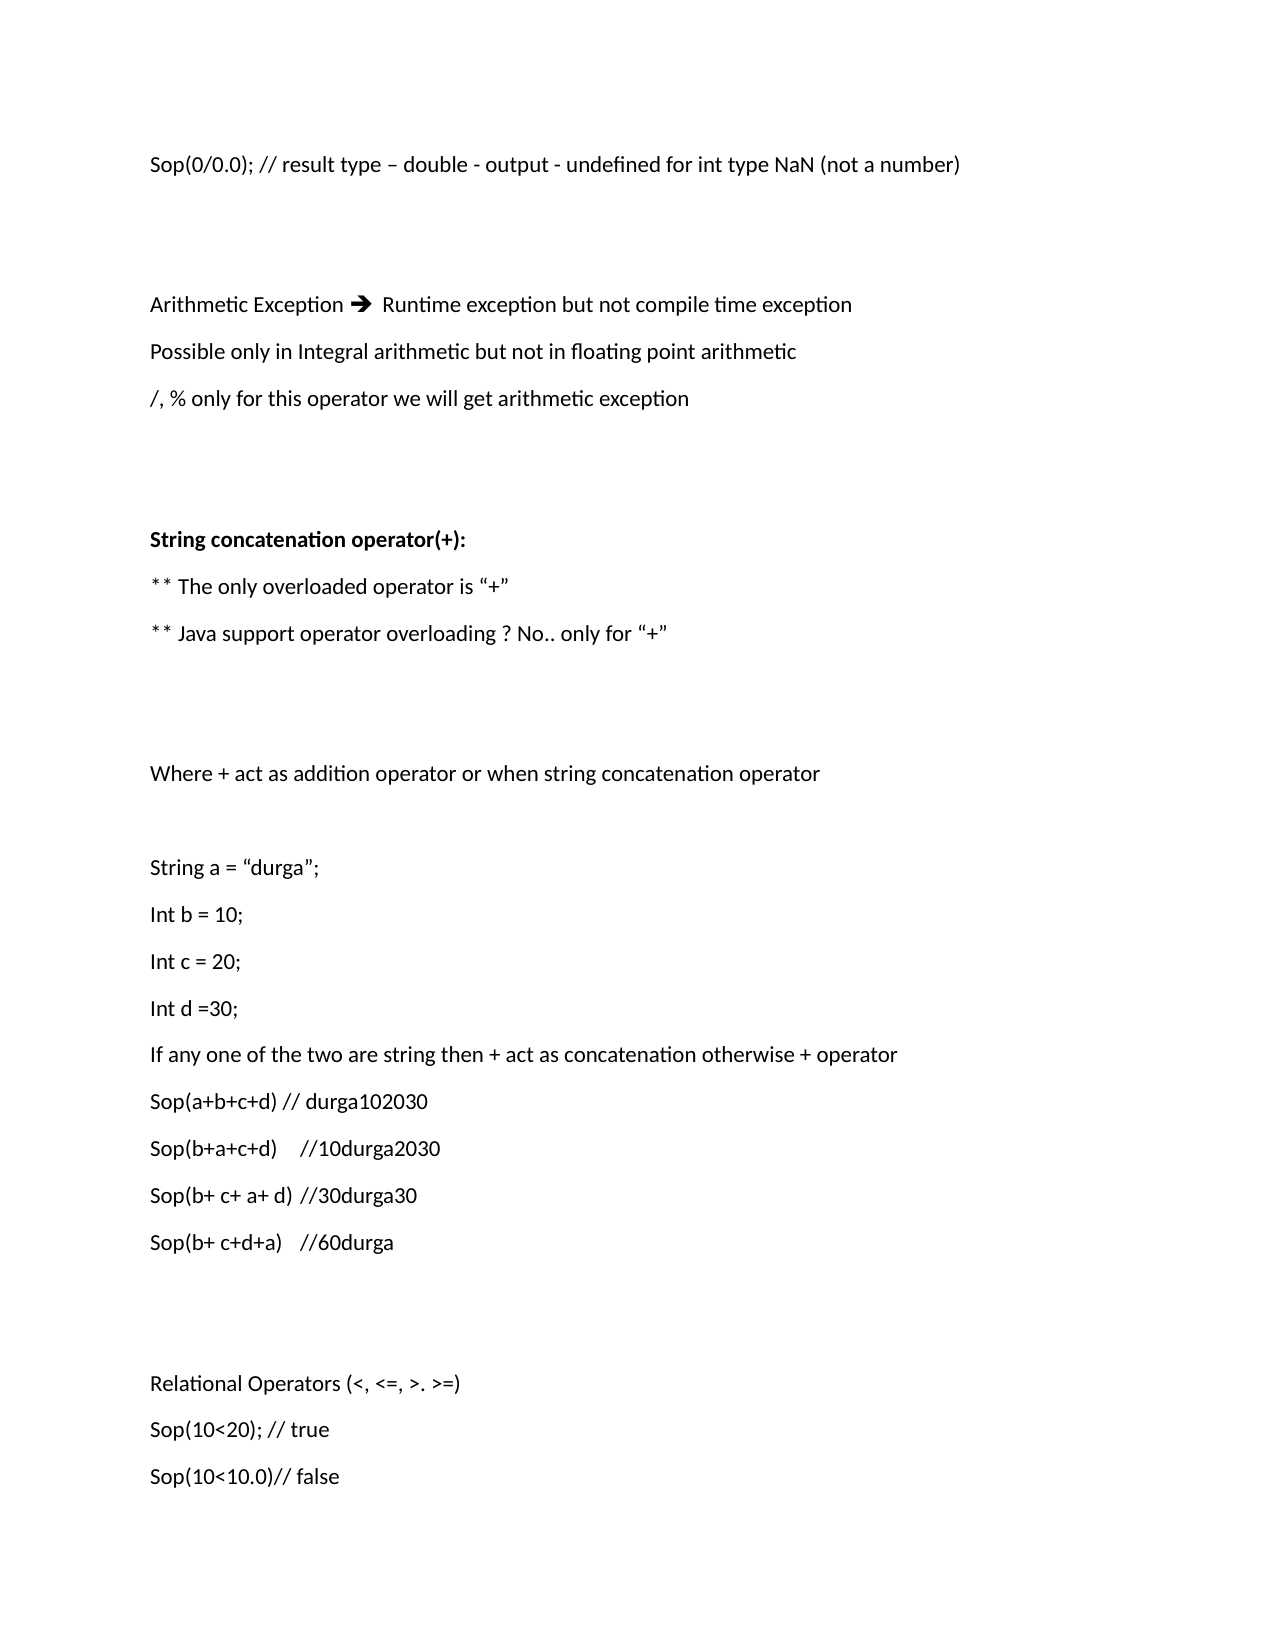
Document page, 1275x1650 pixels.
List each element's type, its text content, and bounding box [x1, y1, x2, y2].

text ** Java support operator overloading ? No.. only for “+” [150, 619, 1125, 647]
text String concatenation operator(+): [150, 525, 1125, 553]
text Int b = 10; [150, 900, 1125, 928]
text Sop(b+a+c+d) //10durga2030 [150, 1134, 1125, 1162]
text Where + act as addition operator or when string concatenation operator [150, 759, 1125, 787]
text Int d =30; [150, 994, 1125, 1022]
text Sop(b+ c+ a+ d) //30durga30 [150, 1181, 1125, 1209]
text Possible only in Integral arithmetic but not in floating point arithmetic [150, 337, 1125, 366]
text /, % only for this operator we will get arithmetic exception [150, 384, 1125, 412]
text Relational Operators (<, <=, >. >=) [150, 1369, 1125, 1397]
text Sop(10<20); // true [150, 1416, 1125, 1444]
text If any one of the two are string then + act as concatenation otherwise + operator [150, 1041, 1125, 1069]
text String a = “durga”; [150, 853, 1125, 881]
text ** The only overloaded operator is “+” [150, 572, 1125, 600]
text Int c = 20; [150, 947, 1125, 975]
text Sop(10<10.0)// false [150, 1462, 1125, 1491]
text Sop(b+ c+d+a) //60durga [150, 1228, 1125, 1256]
text Sop(a+b+c+d) // durga102030 [150, 1087, 1125, 1116]
text Sop(0/0.0); // result type – double - output - undefined for int type NaN (not a number) [150, 150, 1125, 178]
text Arithmetic Exception Runtime exception but not compile time exception [150, 291, 1125, 319]
